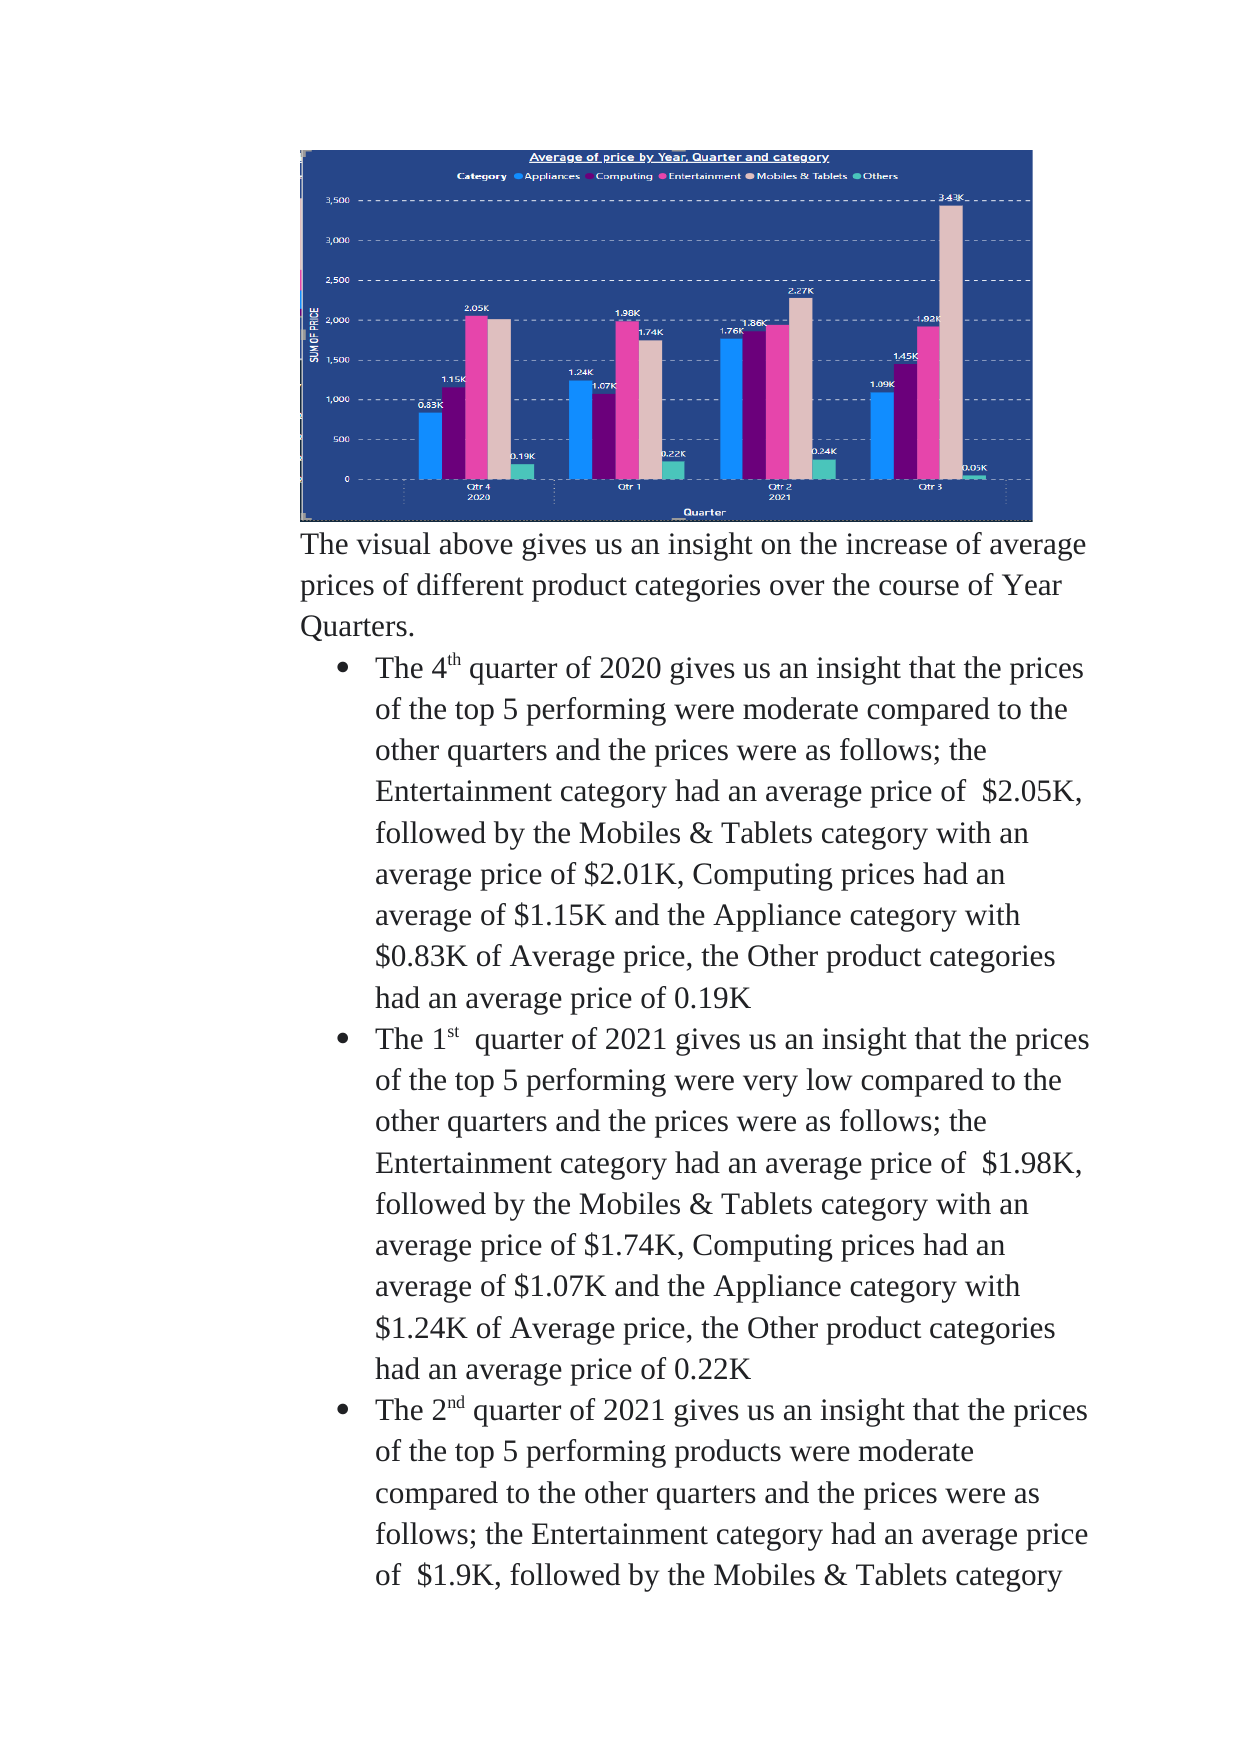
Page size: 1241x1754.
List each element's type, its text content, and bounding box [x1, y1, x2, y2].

picture [300, 150, 1033, 522]
list The 1st quarter of 2021 gives us an insight that the prices of the top 5 performing were very low compared to the other quarters and the prices were as follows; the Entertainment category had an average price of $1.98K, followed by the Mobiles & Tablets category with an average price of $1.74K, Computing prices had an average of $1.07K and the Appliance category with $1.24K of Average price, the Other product categories had an average price of 0.22K [337, 1020, 1090, 1386]
list The 4th quarter of 2020 gives us an insight that the prices of the top 5 performing were moderate compared to the other quarters and the prices were as follows; the Entertainment category had an average price of $2.05K, followed by the Mobiles & Tablets category with an average price of $2.01K, Computing prices had an average of $1.15K and the Appliance category with $0.83K of Average price, the Other product categories had an average price of 0.19K [337, 649, 1090, 1015]
list The visual above gives us an insight on the increase of average prices of different product categories over the course of Year Quarters. [300, 525, 1090, 644]
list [337, 1391, 1090, 1592]
